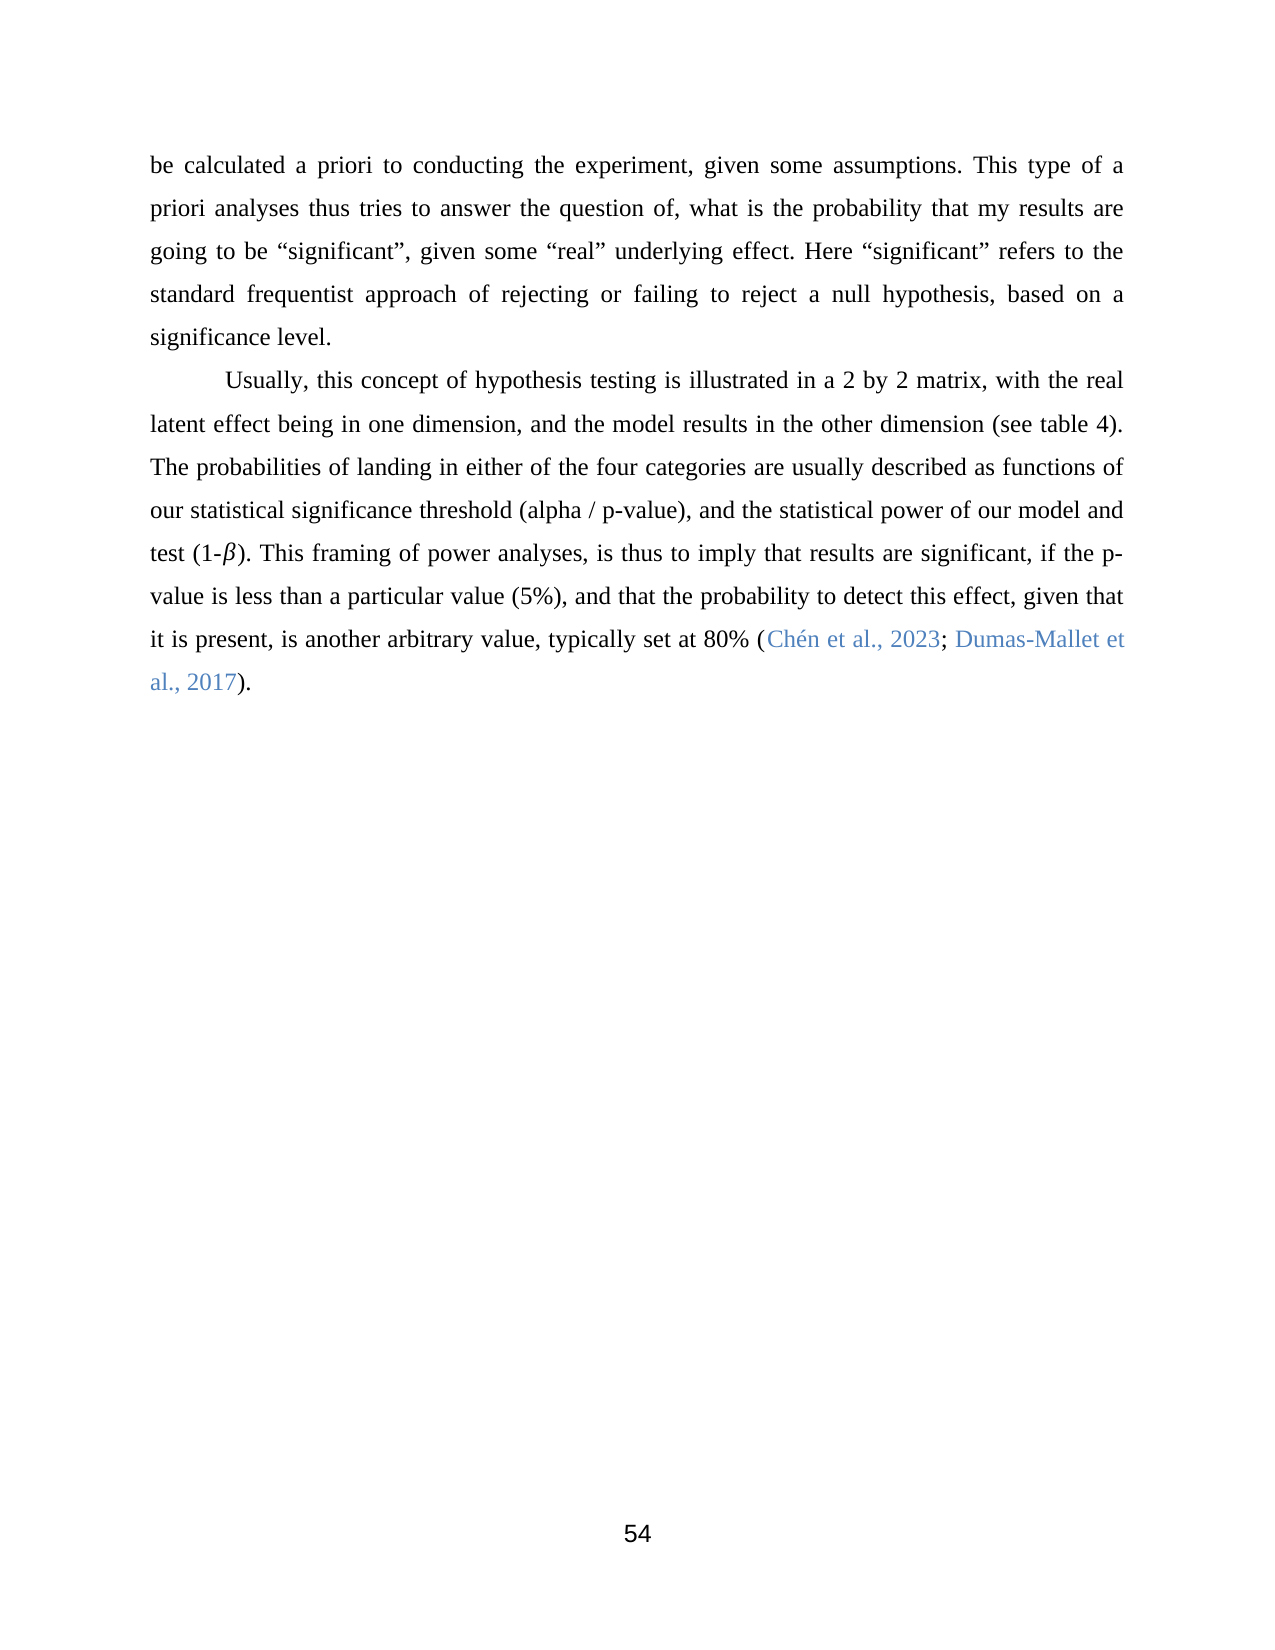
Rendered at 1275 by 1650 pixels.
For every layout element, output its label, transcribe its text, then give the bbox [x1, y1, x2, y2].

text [150, 150, 1125, 351]
text Usually, this concept of hypothesis testing is illustrated in a 2 by 2 matrix, with the real latent effect being in one dimension, and the model results in the other dimension (see table 4). The probabilities of landing in either of the four categories are usually described as functions of our statistical significance threshold (alpha / p-value), and the statistical power of our model and test (1-). This framing of power analyses, is thus to imply that results are significant, if the p-value is less than a particular value (5%), and that the probability to detect this effect, given that it is present, is another arbitrary value, typically set at 80% (Chén et al., 2023; Dumas-Mallet et al., 2017). [150, 366, 1125, 696]
